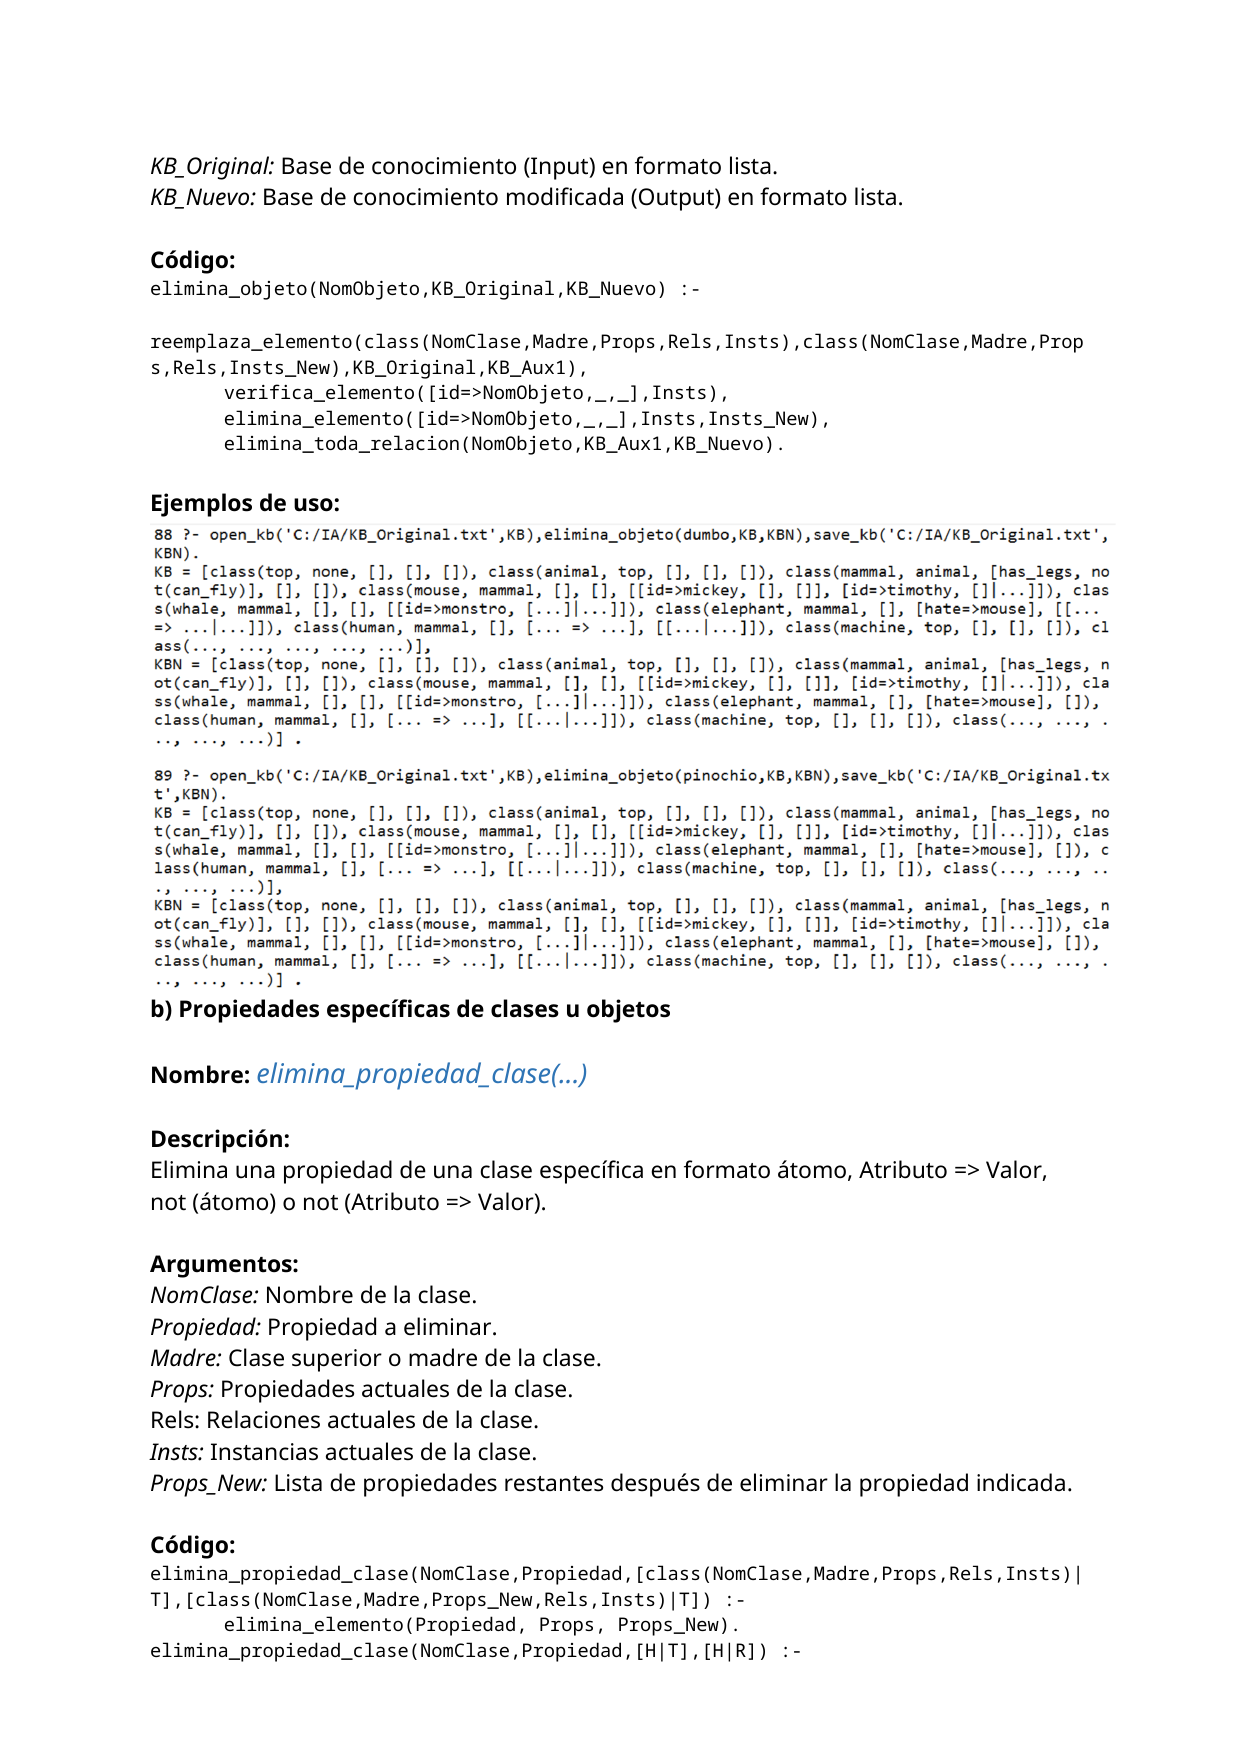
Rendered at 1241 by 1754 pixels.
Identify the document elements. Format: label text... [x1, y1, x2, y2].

text elimina_objeto(NomObjeto,KB_Original,KB_Nuevo) :- [150, 275, 1090, 301]
text KB_Original: Base de conocimiento (Input) en formato lista. [150, 150, 1090, 181]
text reemplaza_elemento(class(NomClase,Madre,Props,Rels,Insts),class(NomClase,Madre,Props,Rels,Insts_New),KB_Original,KB_Aux1), [150, 301, 1090, 379]
text elimina_elemento([id=>NomObjeto,_,_],Insts,Insts_New), [150, 405, 1090, 431]
text Nombre: elimina_propiedad_clase(...) [150, 1055, 1090, 1092]
text elimina_elemento(Propiedad, Props, Props_New). [150, 1612, 1090, 1637]
text Rels: Relaciones actuales de la clase. [150, 1404, 1090, 1436]
text Descripción: [150, 1123, 1090, 1154]
text Props_New: Lista de propiedades restantes después de eliminar la propiedad indicada. [150, 1467, 1090, 1498]
text b) Propiedades específicas de clases u objetos [150, 993, 1090, 1024]
text Elimina una propiedad de una clase específica en formato átomo, Atributo => Valor, not (átomo) o not (Atributo => Valor). [150, 1154, 1090, 1217]
text Ejemplos de uso: [150, 487, 1090, 519]
text verifica_elemento([id=>NomObjeto,_,_],Insts), [150, 379, 1090, 405]
text Código: [150, 1529, 1090, 1561]
text Argumentos: [150, 1248, 1090, 1279]
text elimina_toda_relacion(NomObjeto,KB_Aux1,KB_Nuevo). [150, 431, 1090, 456]
text NomClase: Nombre de la clase. [150, 1279, 1090, 1311]
text Propiedad: Propiedad a eliminar. [150, 1311, 1090, 1342]
text KB_Nuevo: Base de conocimiento modificada (Output) en formato lista. [150, 181, 1090, 212]
text elimina_propiedad_clase(NomClase,Propiedad,[H|T],[H|R]) :- [150, 1637, 1090, 1663]
text Insts: Instancias actuales de la clase. [150, 1436, 1090, 1467]
text elimina_propiedad_clase(NomClase,Propiedad,[class(NomClase,Madre,Props,Rels,Insts)|T],[class(NomClase,Madre,Props_New,Rels,Insts)|T]) :- [150, 1561, 1090, 1612]
picture [150, 523, 1116, 993]
text Código: [150, 244, 1090, 275]
text Madre: Clase superior o madre de la clase. [150, 1342, 1090, 1373]
text Props: Propiedades actuales de la clase. [150, 1373, 1090, 1404]
